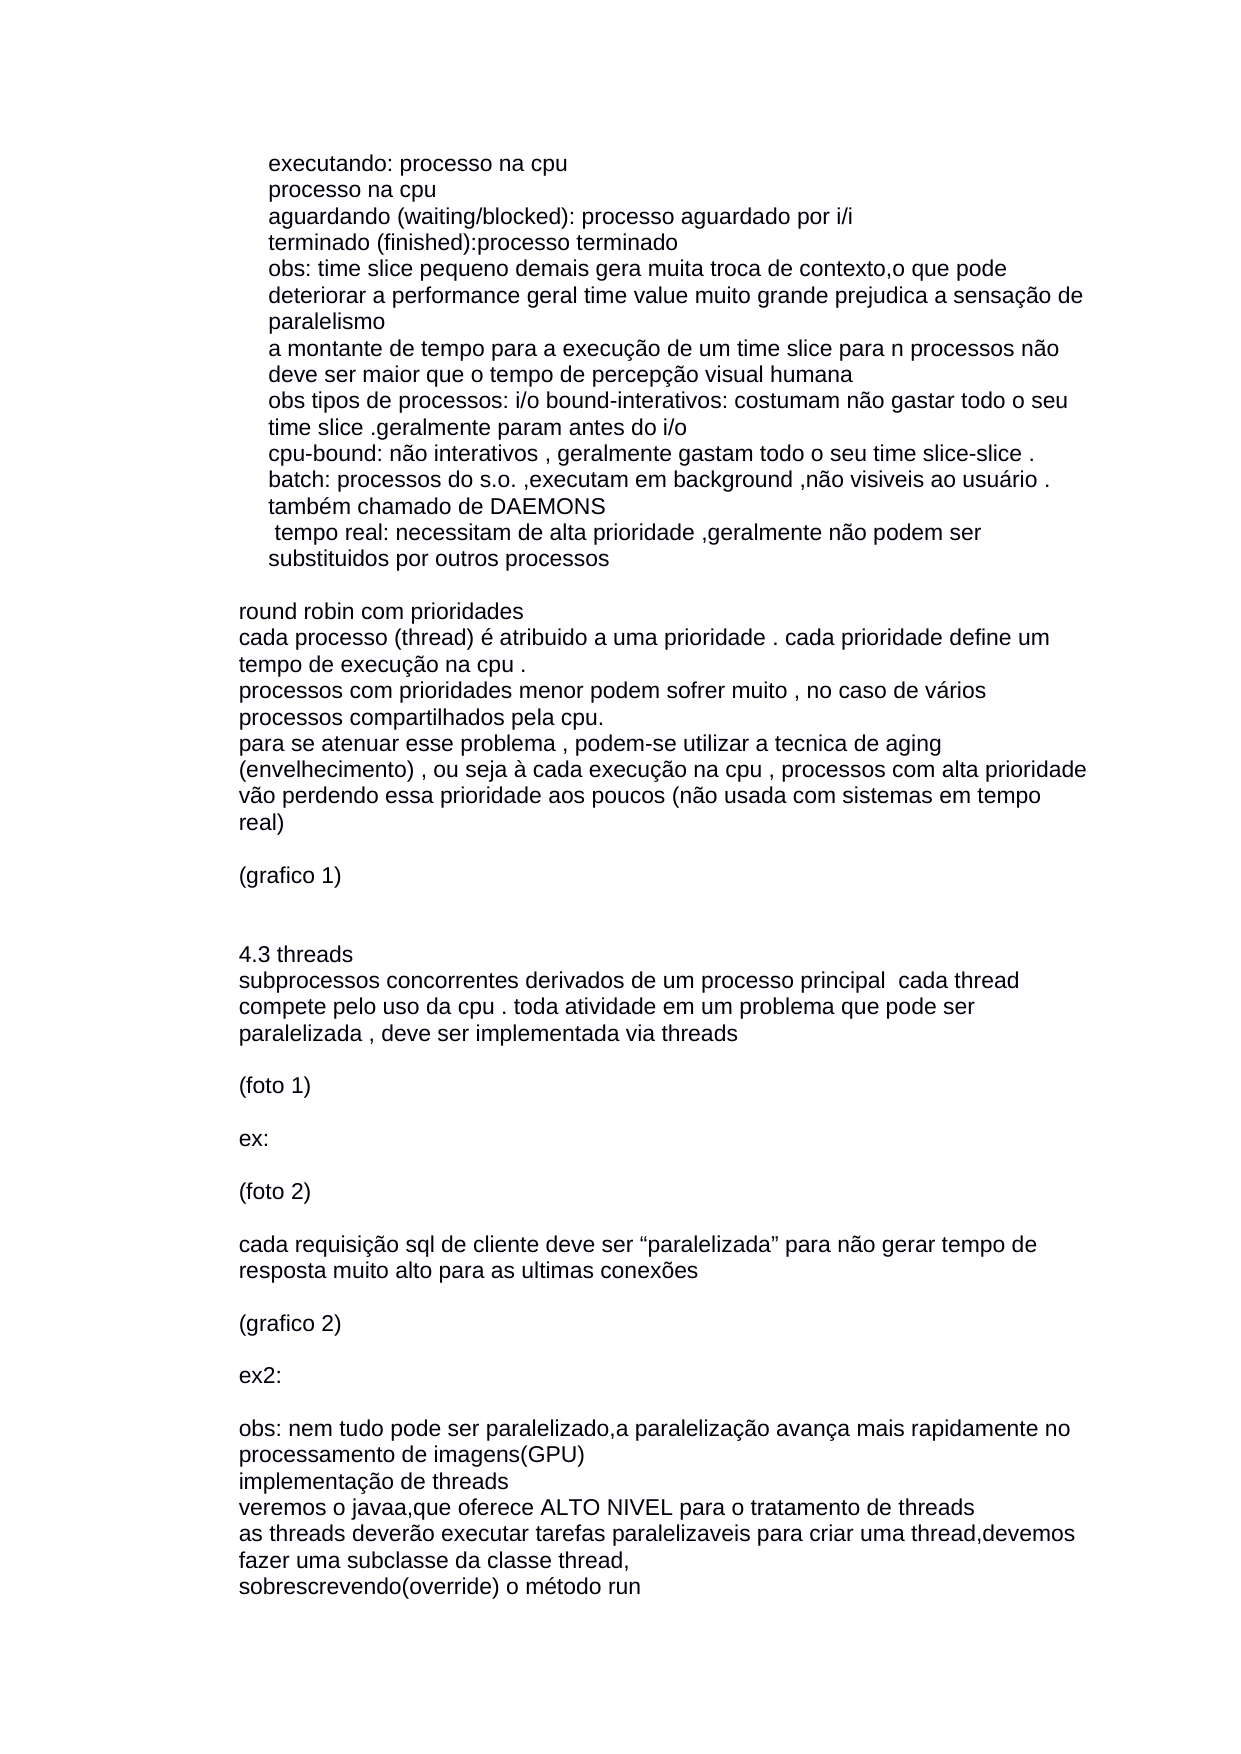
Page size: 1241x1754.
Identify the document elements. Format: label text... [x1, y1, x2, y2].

text 4.3 threads [238, 941, 1090, 967]
text obs: nem tudo pode ser paralelizado,a paralelização avança mais rapidamente no processamento de imagens(GPU) [238, 1415, 1090, 1468]
text cpu-bound: não interativos , geralmente gastam todo o seu time slice-slice . [268, 440, 1090, 466]
text implementação de threads [238, 1468, 1090, 1494]
text sobrescrevendo(override) o método run [238, 1573, 1090, 1599]
text obs: time slice pequeno demais gera muita troca de contexto,o que pode deteriorar a performance geral time value muito grande prejudica a sensação de paralelismo [268, 255, 1090, 334]
text a montante de tempo para a execução de um time slice para n processos não deve ser maior que o tempo de percepção visual humana [268, 334, 1090, 387]
text terminado (finished):processo terminado [268, 229, 1090, 255]
text round robin com prioridades [238, 598, 1090, 624]
text (grafico 2) [238, 1309, 1090, 1336]
text ex: [238, 1125, 1090, 1151]
text obs tipos de processos: i/o bound-interativos: costumam não gastar todo o seu time slice .geralmente param antes do i/o [268, 387, 1090, 440]
text (foto 2) [238, 1178, 1090, 1204]
text tempo real: necessitam de alta prioridade ,geralmente não podem ser substituidos por outros processos [268, 519, 1090, 572]
text cada requisição sql de cliente deve ser “paralelizada” para não gerar tempo de resposta muito alto para as ultimas conexões [238, 1231, 1090, 1283]
text as threads deverão executar tarefas paralelizaveis para criar uma thread,devemos fazer uma subclasse da classe thread, [238, 1520, 1090, 1573]
text aguardando (waiting/blocked): processo aguardado por i/i [268, 203, 1090, 229]
text executando: processo na cpu [268, 150, 1090, 176]
text ex2: [238, 1362, 1090, 1389]
text cada processo (thread) é atribuido a uma prioridade . cada prioridade define um tempo de execução na cpu . [238, 624, 1090, 677]
text processo na cpu [268, 176, 1090, 203]
text (grafico 1) [238, 862, 1090, 888]
text subprocessos concorrentes derivados de um processo principal cada thread compete pelo uso da cpu . toda atividade em um problema que pode ser paralelizada , deve ser implementada via threads [238, 967, 1090, 1046]
text veremos o javaa,que oferece ALTO NIVEL para o tratamento de threads [238, 1494, 1090, 1520]
text para se atenuar esse problema , podem-se utilizar a tecnica de aging (envelhecimento) , ou seja à cada execução na cpu , processos com alta prioridade vão perdendo essa prioridade aos poucos (não usada com sistemas em tempo real) [238, 730, 1090, 835]
text (foto 1) [238, 1072, 1090, 1099]
text batch: processos do s.o. ,executam em background ,não visiveis ao usuário . também chamado de DAEMONS [268, 466, 1090, 519]
text processos com prioridades menor podem sofrer muito , no caso de vários processos compartilhados pela cpu. [238, 677, 1090, 730]
